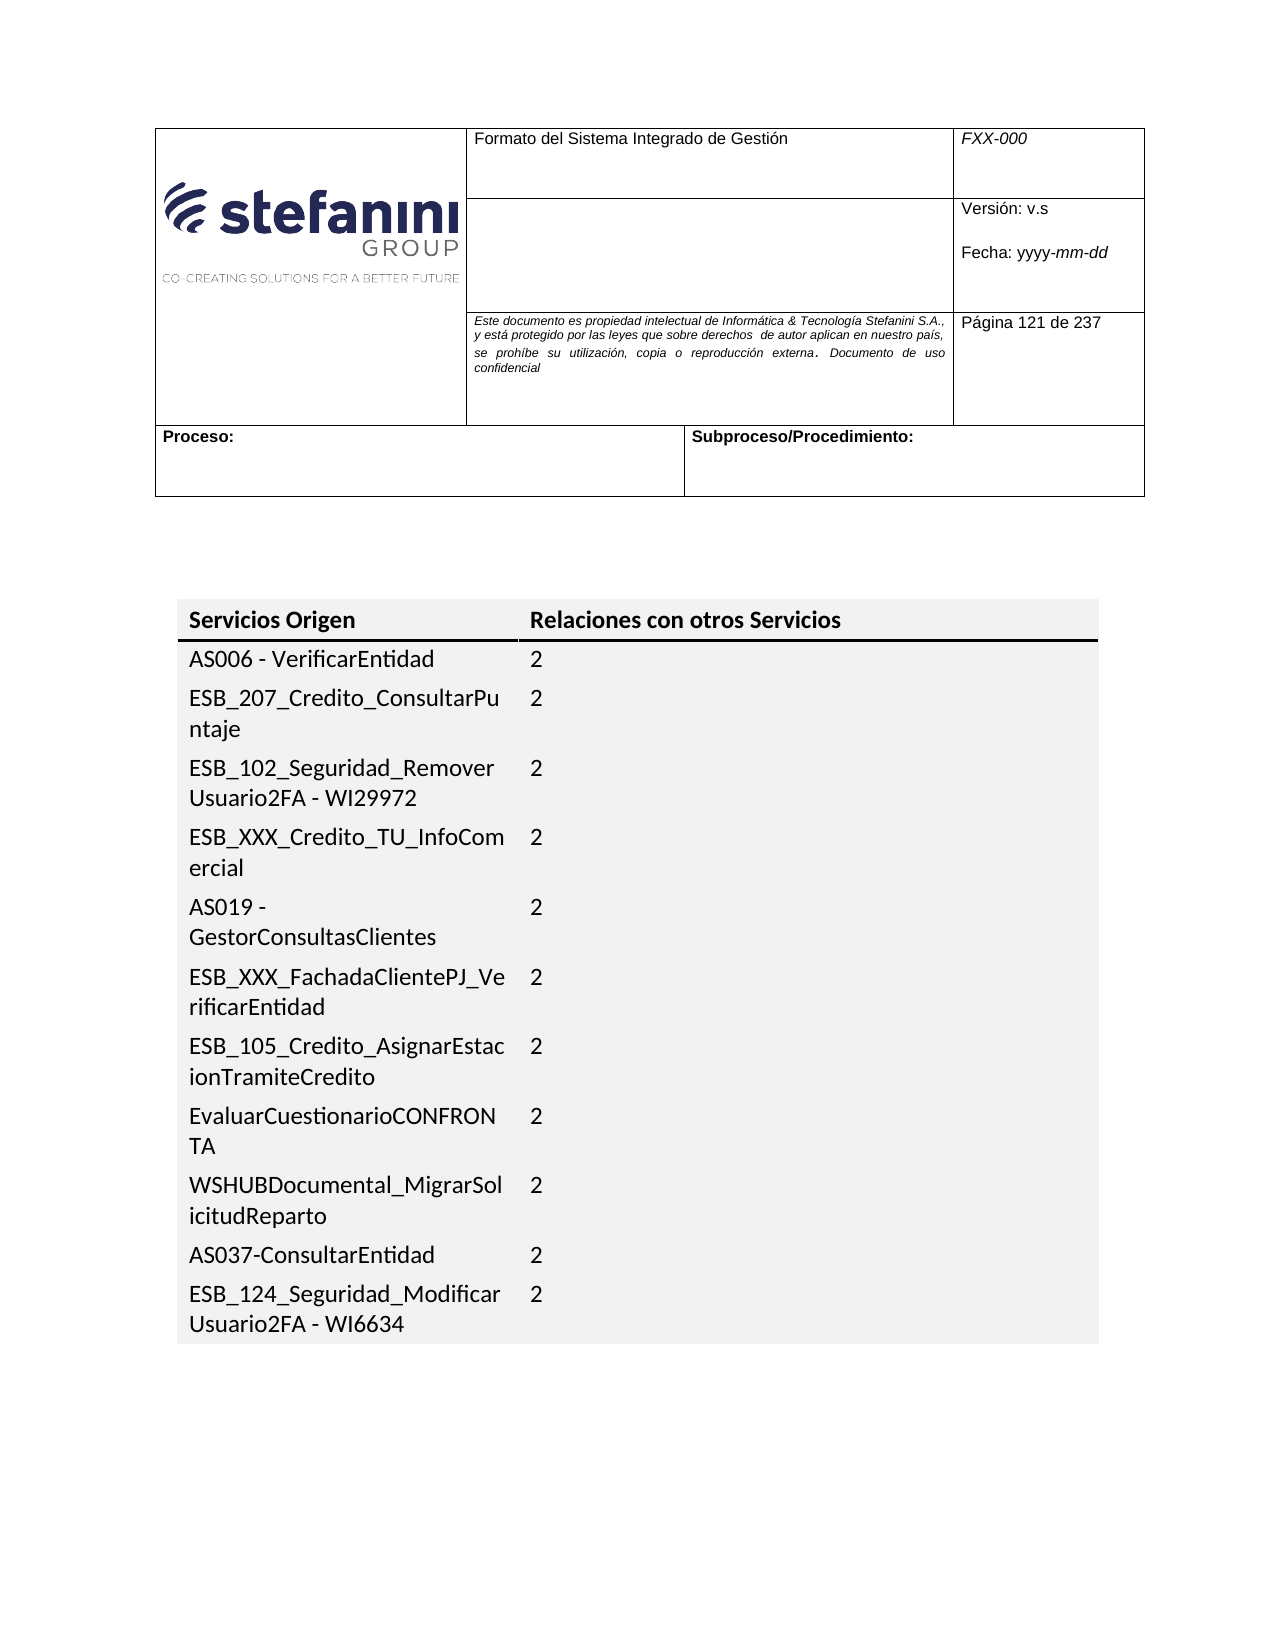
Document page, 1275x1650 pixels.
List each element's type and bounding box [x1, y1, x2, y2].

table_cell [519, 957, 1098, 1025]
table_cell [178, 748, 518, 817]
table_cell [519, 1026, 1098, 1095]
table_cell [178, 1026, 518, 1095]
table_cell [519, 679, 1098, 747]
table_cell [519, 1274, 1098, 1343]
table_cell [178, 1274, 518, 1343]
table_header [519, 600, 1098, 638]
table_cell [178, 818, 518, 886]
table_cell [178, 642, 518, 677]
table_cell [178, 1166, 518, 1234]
picture [162, 182, 460, 286]
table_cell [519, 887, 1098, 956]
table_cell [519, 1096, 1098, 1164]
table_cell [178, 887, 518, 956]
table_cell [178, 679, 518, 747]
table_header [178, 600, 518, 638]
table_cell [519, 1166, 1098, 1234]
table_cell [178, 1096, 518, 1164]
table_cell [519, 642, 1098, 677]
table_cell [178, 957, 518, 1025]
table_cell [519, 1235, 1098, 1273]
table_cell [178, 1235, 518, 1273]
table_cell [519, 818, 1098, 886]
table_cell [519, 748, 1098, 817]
